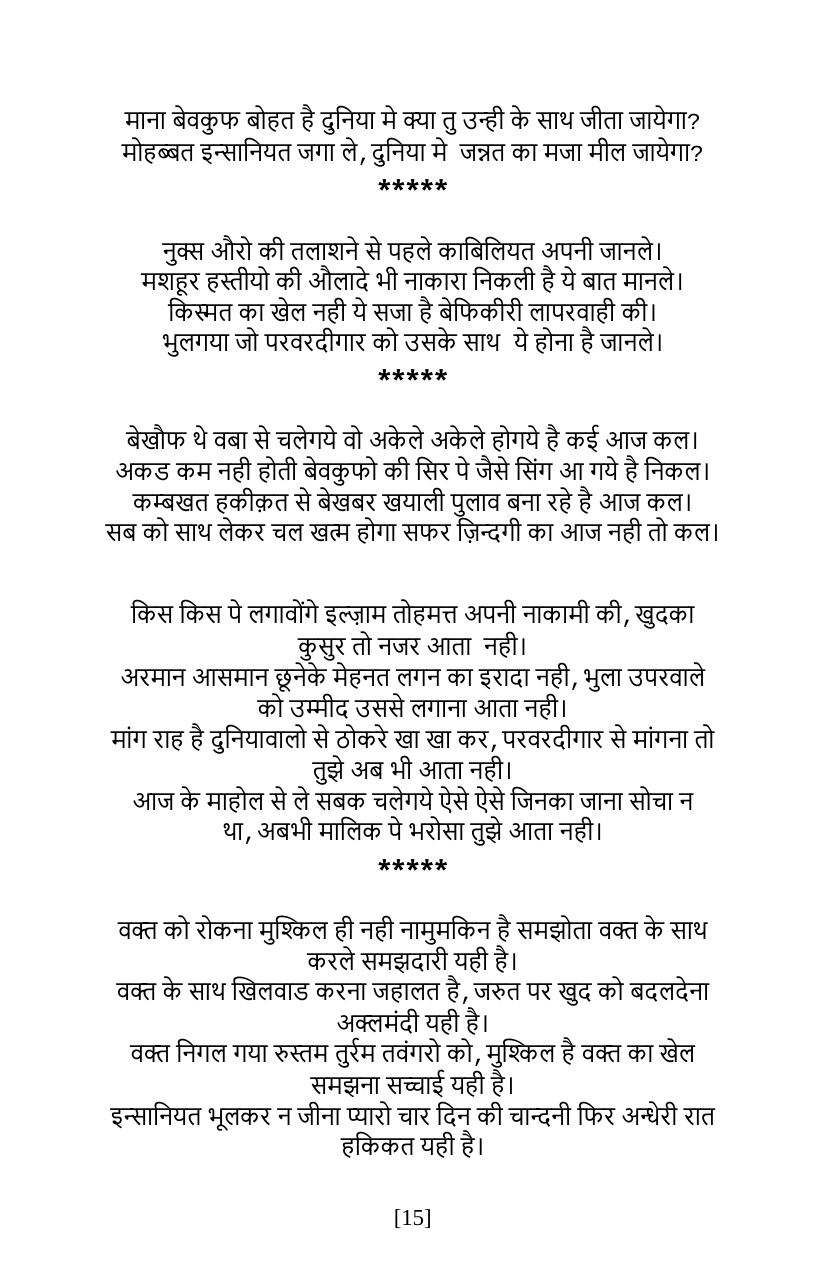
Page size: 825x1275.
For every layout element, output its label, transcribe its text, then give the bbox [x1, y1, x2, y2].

text अरमान आसमान छूनेके मेहनत लगन का इरादा नही,भुला उपरवाले को उम्मीद उससे लगाना आता नही। [105, 661, 720, 723]
text ***** [105, 168, 720, 210]
text किस्मत का खेल नही ये सजा है बेफिकीरी लापरवाही की। [105, 297, 720, 327]
text वक्त को रोकना मुश्किल ही नही नामुमकिन है समझोता वक्त के साथ करले समझदारी यही है। [105, 915, 720, 976]
text बेखौफ थे वबा से चलेगये वो अकेले अकेले होगये है कई आज कल। [105, 425, 720, 456]
text आज के माहोल से ले सबक चलेगये ऐसे ऐसे जिनका जाना सोचा न था,अबभी मालिक पे भरोसा तुझे आता नही। [105, 785, 720, 847]
text भुलगया जो परवरदीगार को उसके साथ ये होना है जानले। [105, 327, 720, 358]
text ***** [105, 358, 720, 399]
text अकड कम नही होती बेवकुफो की सिर पे जैसे सिंग आ गये है निकल। [105, 456, 342, 486]
text वक्त निगल गया रुस्तम तुर्रम तवंगरो को,मुश्किल है वक्त का खेल समझना सच्चाई यही है। [105, 1038, 720, 1100]
text अकड कम नही होती बेवकुफो की सिर पे जैसे सिंग आ गये है निकल। [341, 456, 720, 486]
text सब को साथ लेकर चल खत्म होगा सफर ज़िन्दगी का आज नही तो कल। [105, 517, 720, 547]
text किस किस पे लगावोंगे इल्ज़ाम तोहमत्त अपनी नाकामी की,खुदका कुसुर तो नजर आता नही। [105, 599, 720, 661]
text नुक्स औरो की तलाशने से पहले काबिलियत अपनी जानले। [105, 236, 720, 266]
text कम्बखत हकीक़त से बेखबर खयाली पुलाव बना रहे है आज कल। [105, 486, 720, 517]
text माना बेवकुफ बोहत है दुनिया मे क्या तु उन्ही के साथ जीता जायेगा? [105, 105, 720, 137]
text मोहब्बत इन्सानियत जगा ले,दुनिया मे जन्नत का मजा मील जायेगा? [105, 137, 720, 168]
text इन्सानियत भूलकर न जीना प्यारो चार दिन की चान्दनी फिर अन्धेरी रात हकिकत यही है। [105, 1100, 720, 1161]
text ***** [105, 847, 720, 889]
text मांग राह है दुनियावालो से ठोकरे खा खा कर,परवरदीगार से मांगना तो तुझे अब भी आता नही। [105, 723, 720, 785]
text वक्त के साथ खिलवाड करना जहालत है,जरुत पर खुद को बदलदेना अक्लमंदी यही है। [105, 976, 720, 1038]
text मशहूर हस्तीयो की औलादे भी नाकारा निकली है ये बात मानले। [105, 266, 720, 297]
